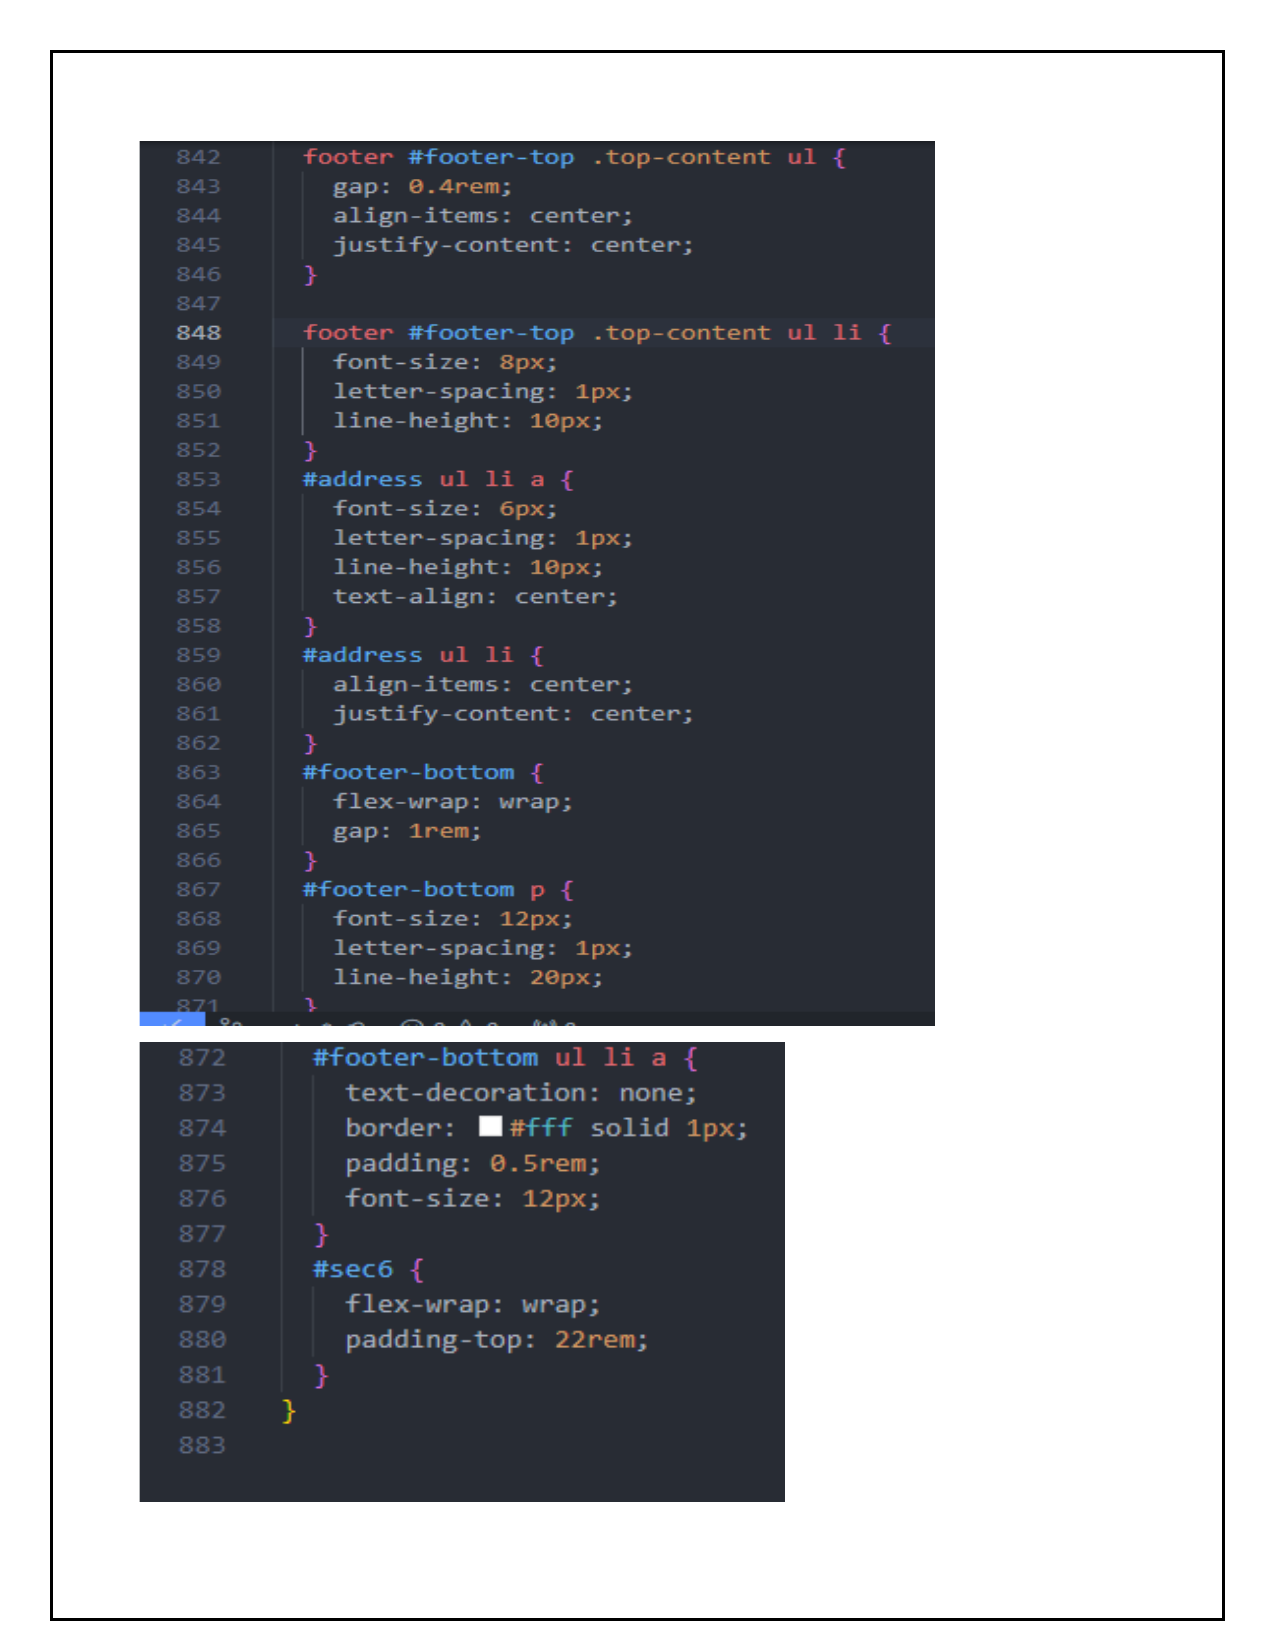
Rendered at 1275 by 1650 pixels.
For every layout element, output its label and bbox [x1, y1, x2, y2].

picture [139, 1042, 785, 1502]
picture [139, 141, 935, 1026]
